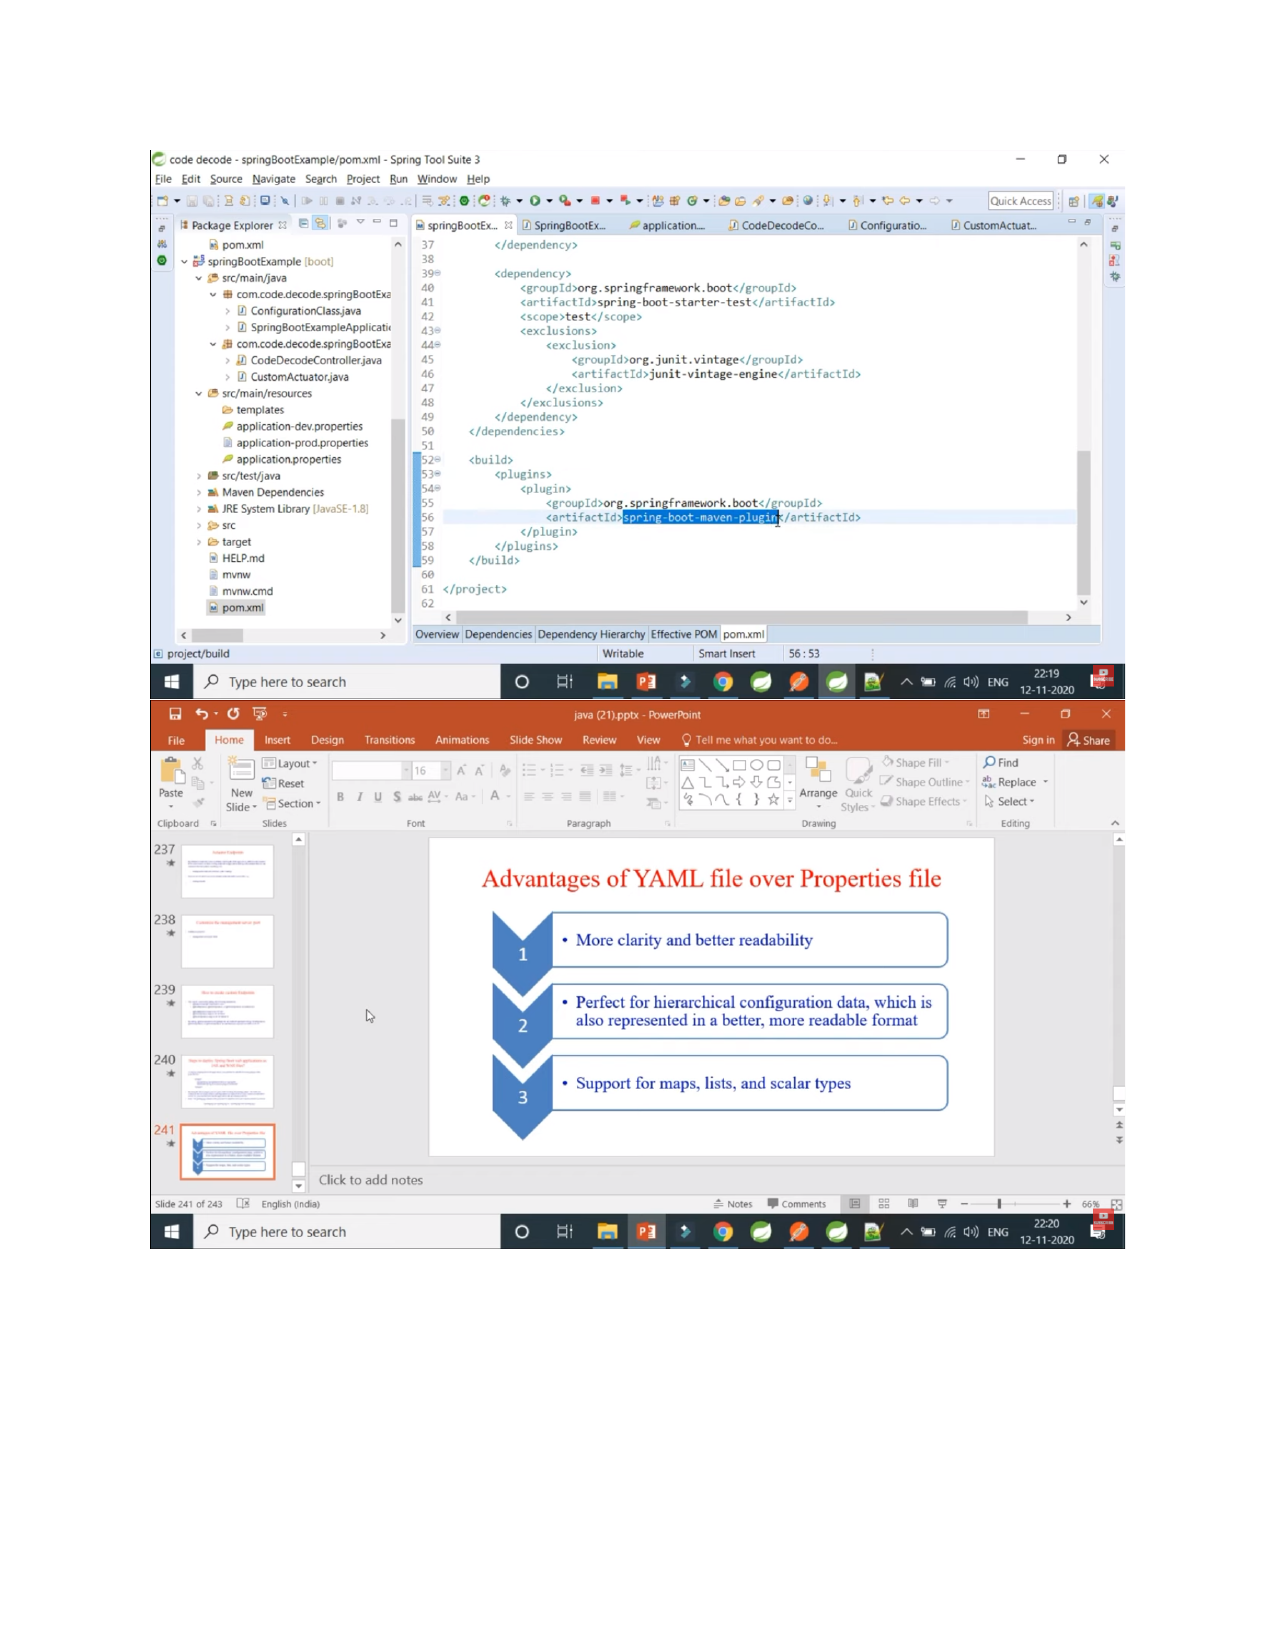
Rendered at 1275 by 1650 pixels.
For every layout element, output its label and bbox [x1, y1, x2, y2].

picture [150, 150, 1125, 699]
picture [150, 700, 1125, 1249]
